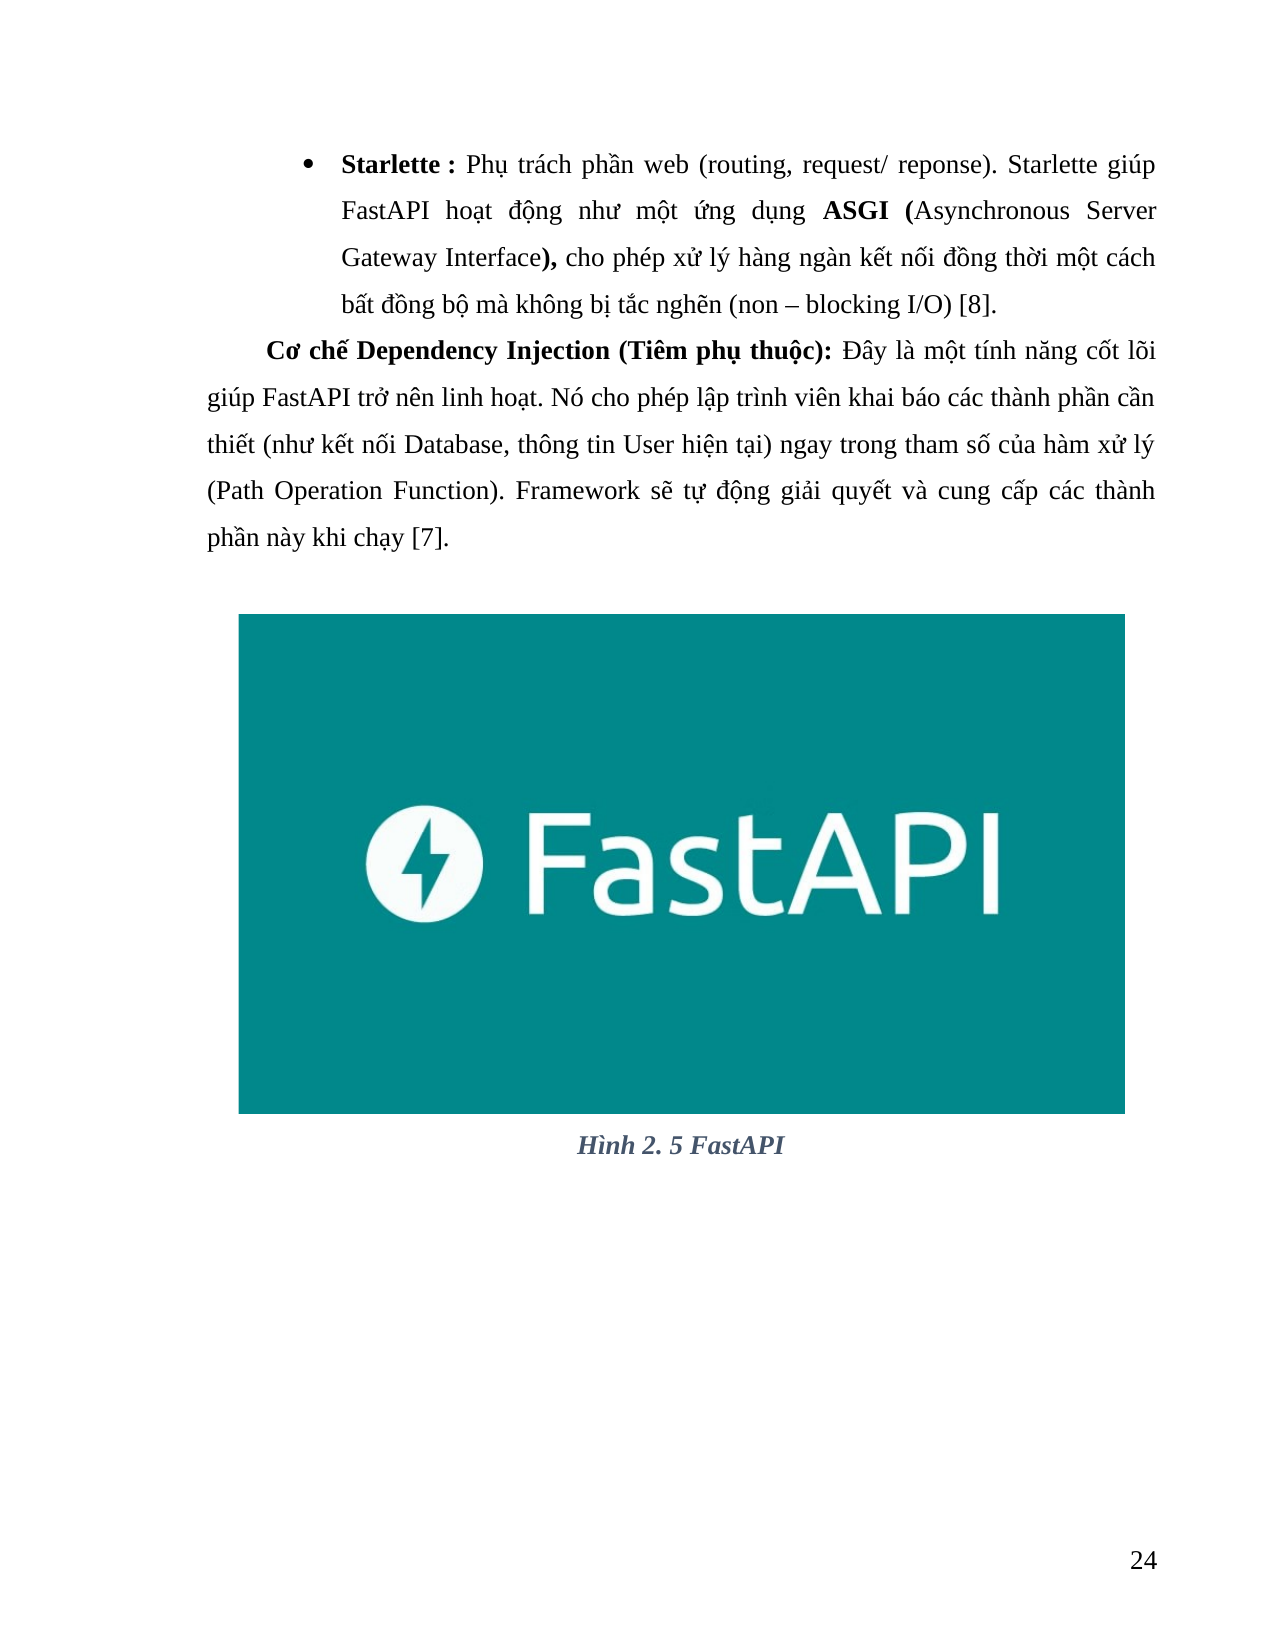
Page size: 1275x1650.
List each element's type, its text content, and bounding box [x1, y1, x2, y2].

list Starlette : Phụ trách phần web (routing, request/ reponse). Starlette giúp FastAPI hoạt động như một ứng dụng ASGI (Asynchronous Server Gateway Interface), cho phép xử lý hàng ngàn kết nối đồng thời một cách bất đồng bộ mà không bị tắc nghẽn (non – blocking I/O) [8]. [303, 148, 1157, 319]
text Cơ chế Dependency Injection (Tiêm phụ thuộc): Đây là một tính năng cốt lõi giúp FastAPI trở nên linh hoạt. Nó cho phép lập trình viên khai báo các thành phần cần thiết (như kết nối Database, thông tin User hiện tại) ngay trong tham số của hàm xử lý (Path Operation Function). Framework sẽ tự động giải quyết và cung cấp các thành phần này khi chạy [7]. [207, 334, 1157, 552]
text Hình 2. 5 FastAPI [207, 1129, 1157, 1160]
picture [238, 614, 1125, 1114]
